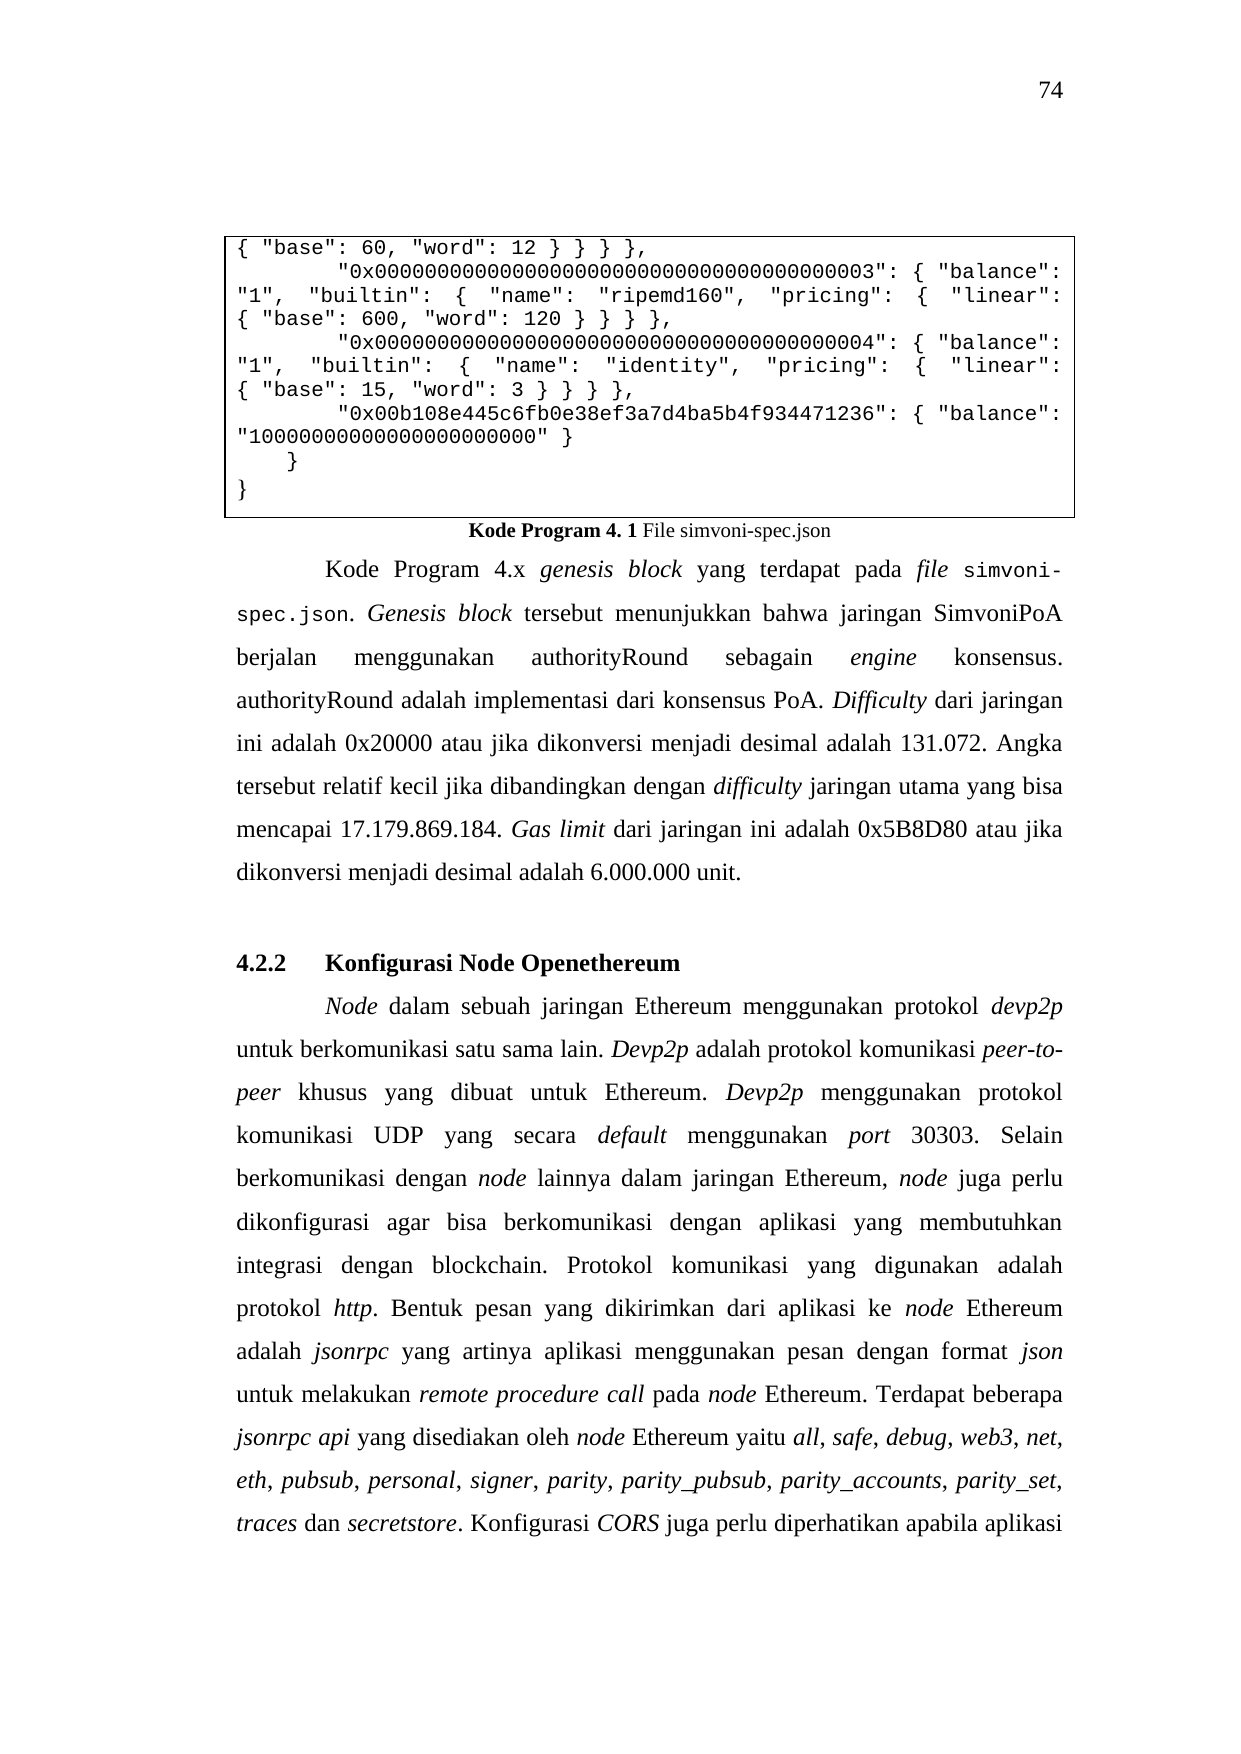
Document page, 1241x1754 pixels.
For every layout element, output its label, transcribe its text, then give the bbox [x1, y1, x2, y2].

subtitle Konfigurasi Node Openethereum [236, 948, 1063, 977]
text Kode Program 4.x genesis block yang terdapat pada file simvoni-spec.json. Genesis block tersebut menunjukkan bahwa jaringan SimvoniPoA berjalan menggunakan authorityRound sebagain engine konsensus. authorityRound adalah implementasi dari konsensus PoA. Difficulty dari jaringan ini adalah 0x20000 atau jika dikonversi menjadi desimal adalah 131.072. Angka tersebut relatif kecil jika dibandingkan dengan difficulty jaringan utama yang bisa mencapai 17.179.869.184. Gas limit dari jaringan ini adalah 0x5B8D80 atau jika dikonversi menjadi desimal adalah 6.000.000 unit. [236, 554, 1063, 886]
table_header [226, 237, 1074, 517]
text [236, 991, 1063, 1537]
